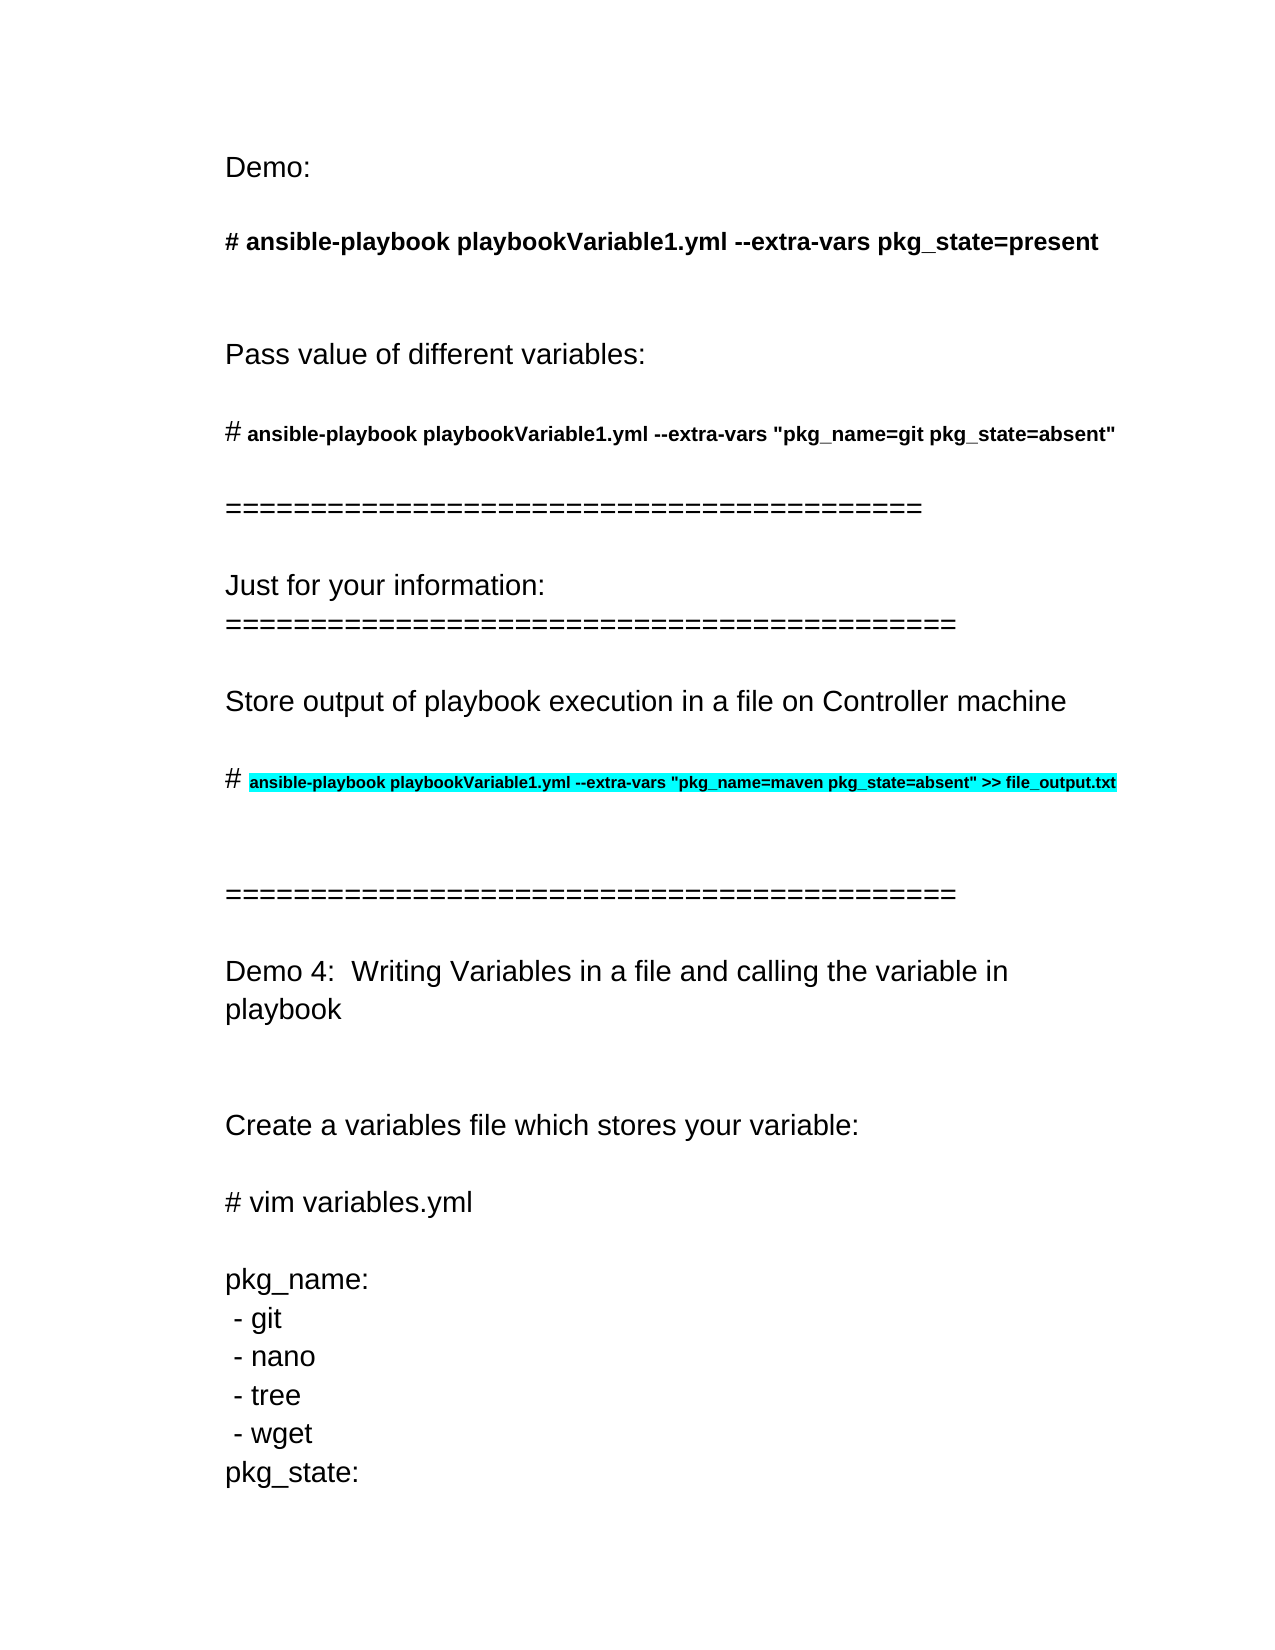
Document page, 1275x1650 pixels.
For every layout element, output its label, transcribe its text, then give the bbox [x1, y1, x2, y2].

text - tree [225, 1378, 1125, 1411]
text Pass value of different variables: [225, 337, 1125, 371]
text Just for your information: [225, 568, 1125, 602]
text # ansible-playbook playbookVariable1.yml --extra-vars pkg_state=present [225, 227, 1125, 256]
text Demo: [225, 150, 1125, 183]
text # ansible-playbook playbookVariable1.yml --extra-vars "pkg_name=git pkg_state=absent" [225, 414, 1125, 448]
text - nano [225, 1339, 1125, 1373]
text # ansible-playbook playbookVariable1.yml --extra-vars "pkg_name=maven pkg_state=absent" >> file_output.txt [225, 761, 1125, 795]
text pkg_name: [225, 1262, 1125, 1296]
text =========================================== [225, 877, 1125, 910]
text Demo 4: Writing Variables in a file and calling the variable in playbook [225, 954, 1125, 1026]
text # vim variables.yml [225, 1185, 1125, 1219]
text - git [225, 1301, 1125, 1334]
text - wget [225, 1416, 1125, 1450]
text Create a variables file which stores your variable: [225, 1108, 1125, 1142]
text =========================================== [225, 607, 1125, 641]
text ========================================= [225, 491, 1125, 525]
text pkg_state: [225, 1455, 1125, 1488]
text Store output of playbook execution in a file on Controller machine [225, 684, 1125, 718]
